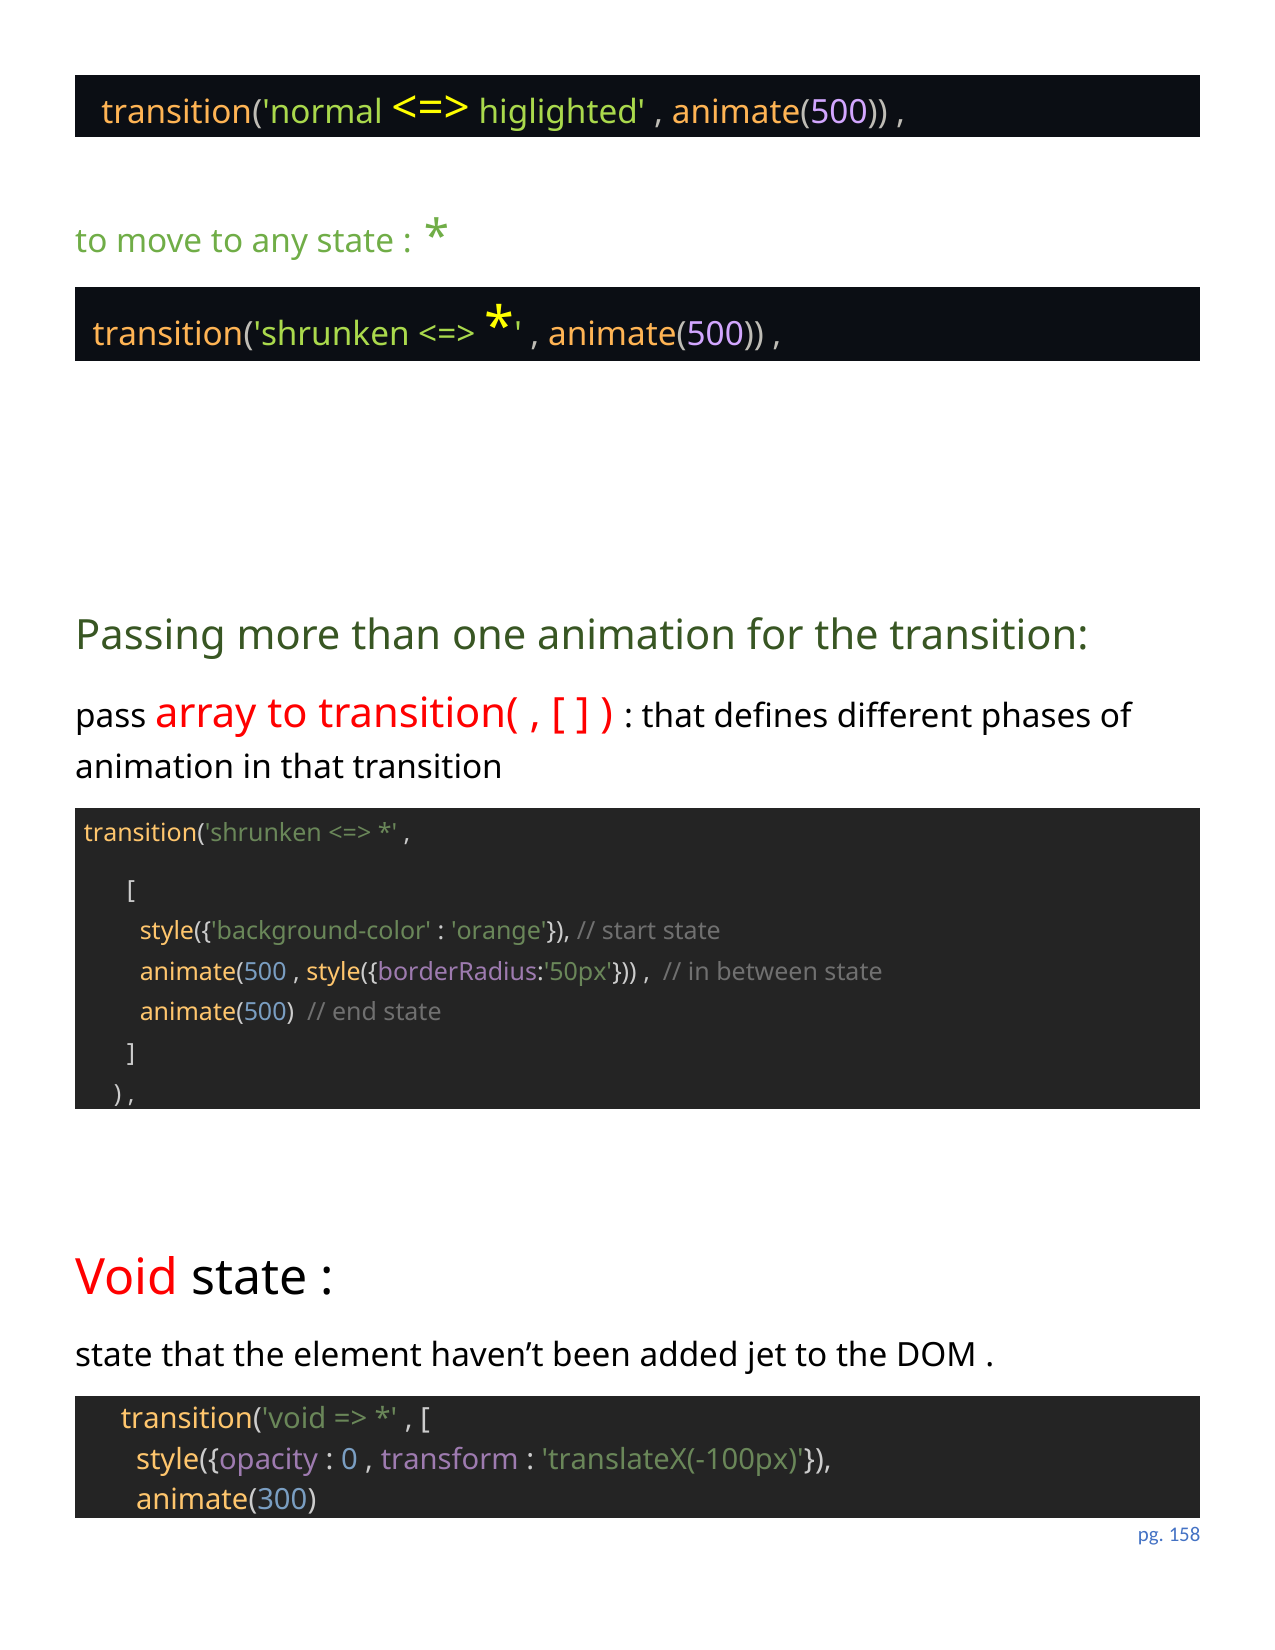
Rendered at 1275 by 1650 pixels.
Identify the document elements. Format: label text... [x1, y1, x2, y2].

text state that the element haven’t been added jet to the DOM . [75, 1331, 1200, 1376]
text transition('normal <=> higlighted' , animate(500)) , [75, 75, 1200, 137]
text ) , [75, 1069, 1200, 1109]
text pass array to transition( , [ ] ) : that defines different phases of animation in that transition [75, 682, 1200, 788]
text style({'background-color' : 'orange'}), // start state [75, 906, 1200, 947]
text animate(500 , style({borderRadius:'50px'})) , // in between state [75, 947, 1200, 987]
text transition('void => *' , [ [75, 1396, 1200, 1437]
text style({opacity : 0 , transform : 'translateX(-100px)'}), [75, 1437, 1200, 1478]
text to move to any state : * [75, 203, 1200, 265]
text Passing more than one animation for the transition: [75, 604, 1200, 661]
text ] [75, 1028, 1200, 1069]
text Void state : [75, 1241, 1200, 1309]
text animate(300) [75, 1478, 1200, 1518]
text [ [75, 866, 1200, 906]
text animate(500) // end state [75, 987, 1200, 1028]
text transition('shrunken <=> *' , animate(500)) , [75, 287, 1200, 361]
text transition('shrunken <=> *' , [75, 808, 1200, 849]
